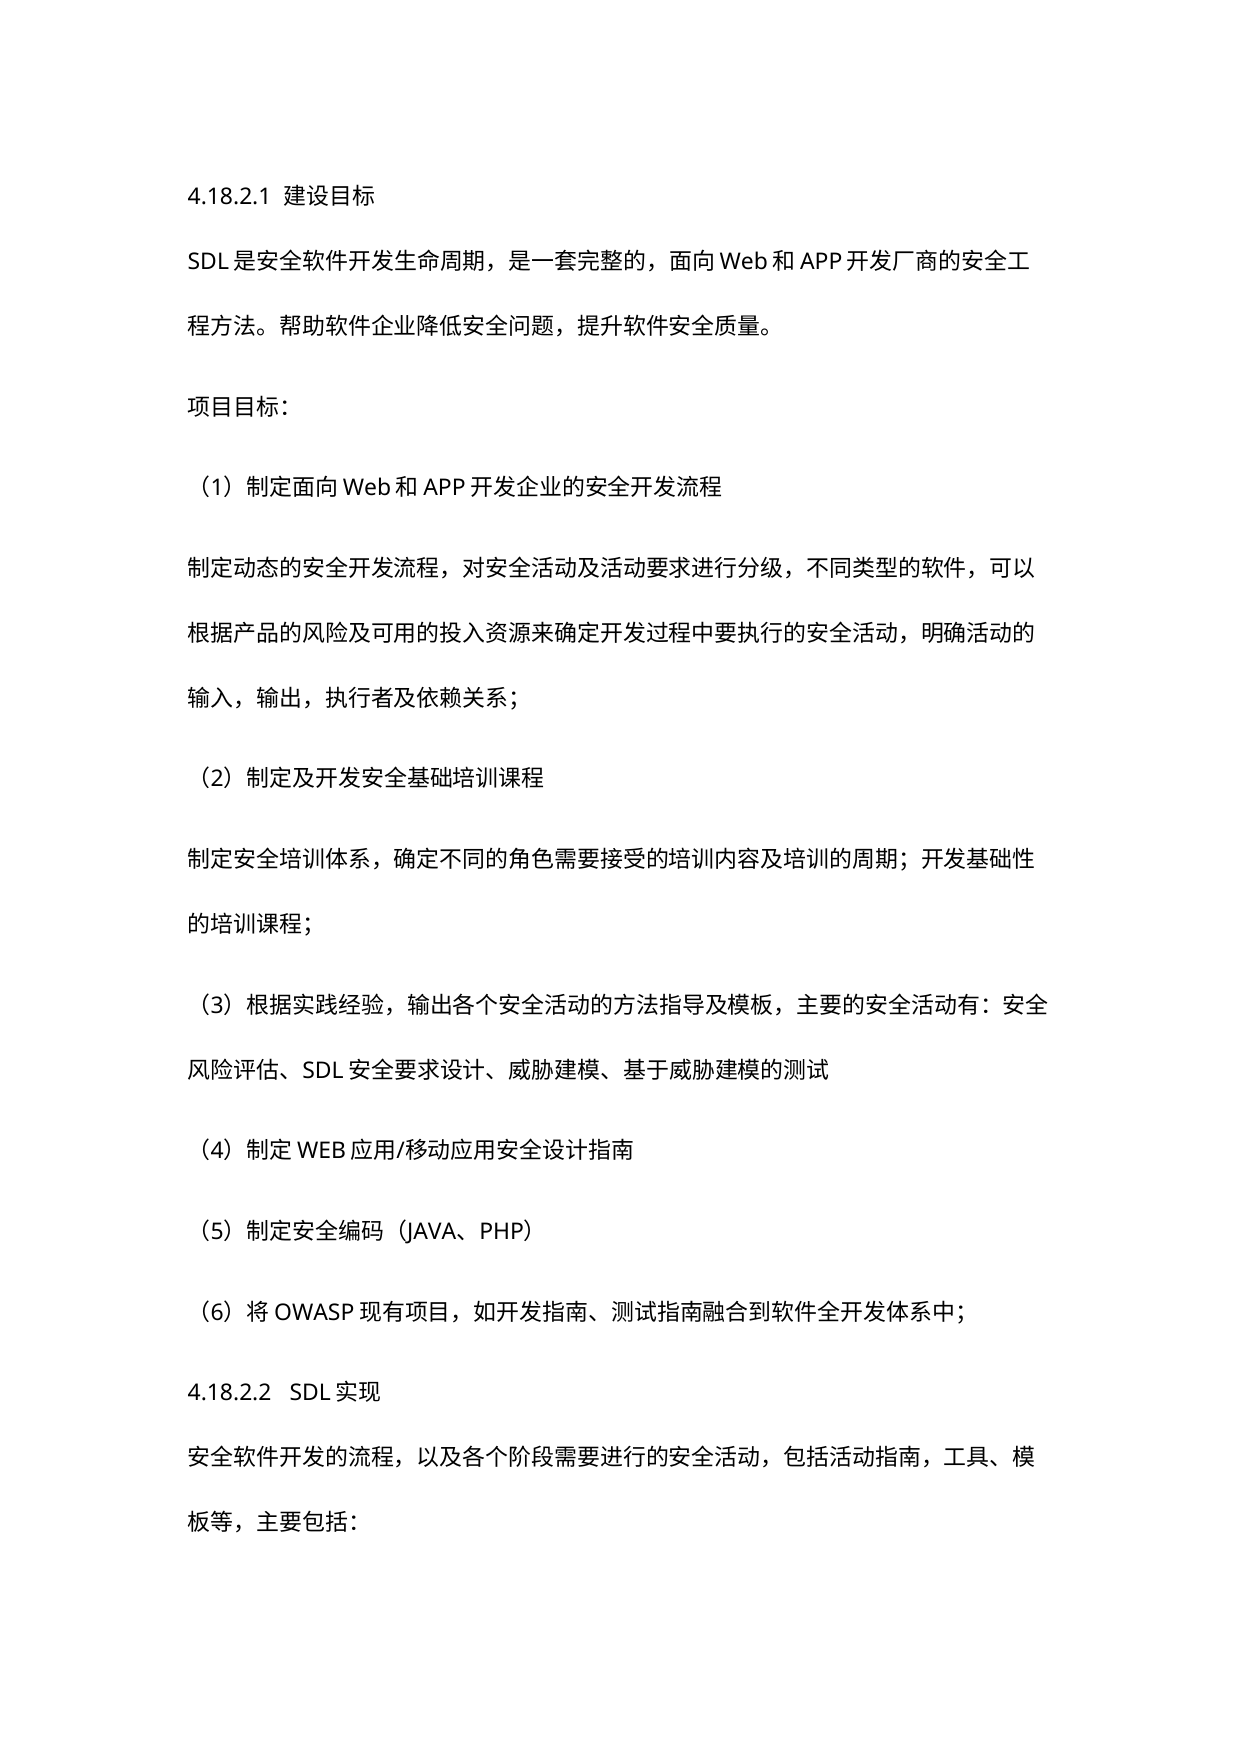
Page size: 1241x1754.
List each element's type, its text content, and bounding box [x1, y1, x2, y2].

text （2）制定及开发安全基础培训课程 [187, 744, 1053, 809]
text SDL是安全软件开发生命周期，是一套完整的，面向Web和APP开发厂商的安全工程方法。帮助软件企业降低安全问题，提升软件安全质量。 [187, 227, 1053, 357]
text 4.18.2.1 建设目标 [187, 162, 1053, 227]
text （3）根据实践经验，输出各个安全活动的方法指导及模板，主要的安全活动有：安全风险评估、SDL安全要求设计、威胁建模、基于威胁建模的测试 [187, 971, 1053, 1101]
text 安全软件开发的流程，以及各个阶段需要进行的安全活动，包括活动指南，工具、模板等，主要包括： [187, 1423, 1053, 1553]
text 项目目标： [187, 373, 1053, 438]
text 制定动态的安全开发流程，对安全活动及活动要求进行分级，不同类型的软件，可以根据产品的风险及可用的投入资源来确定开发过程中要执行的安全活动，明确活动的输入，输出，执行者及依赖关系； [187, 534, 1053, 729]
text （6）将OWASP现有项目，如开发指南、测试指南融合到软件全开发体系中； [187, 1278, 1053, 1343]
text 4.18.2.2 SDL实现 [187, 1358, 1053, 1423]
text （4）制定WEB应用/移动应用安全设计指南 [187, 1116, 1053, 1181]
text （5）制定安全编码（JAVA、PHP） [187, 1197, 1053, 1262]
text （1）制定面向Web和APP开发企业的安全开发流程 [187, 453, 1053, 518]
text 制定安全培训体系，确定不同的角色需要接受的培训内容及培训的周期；开发基础性的培训课程； [187, 825, 1053, 955]
